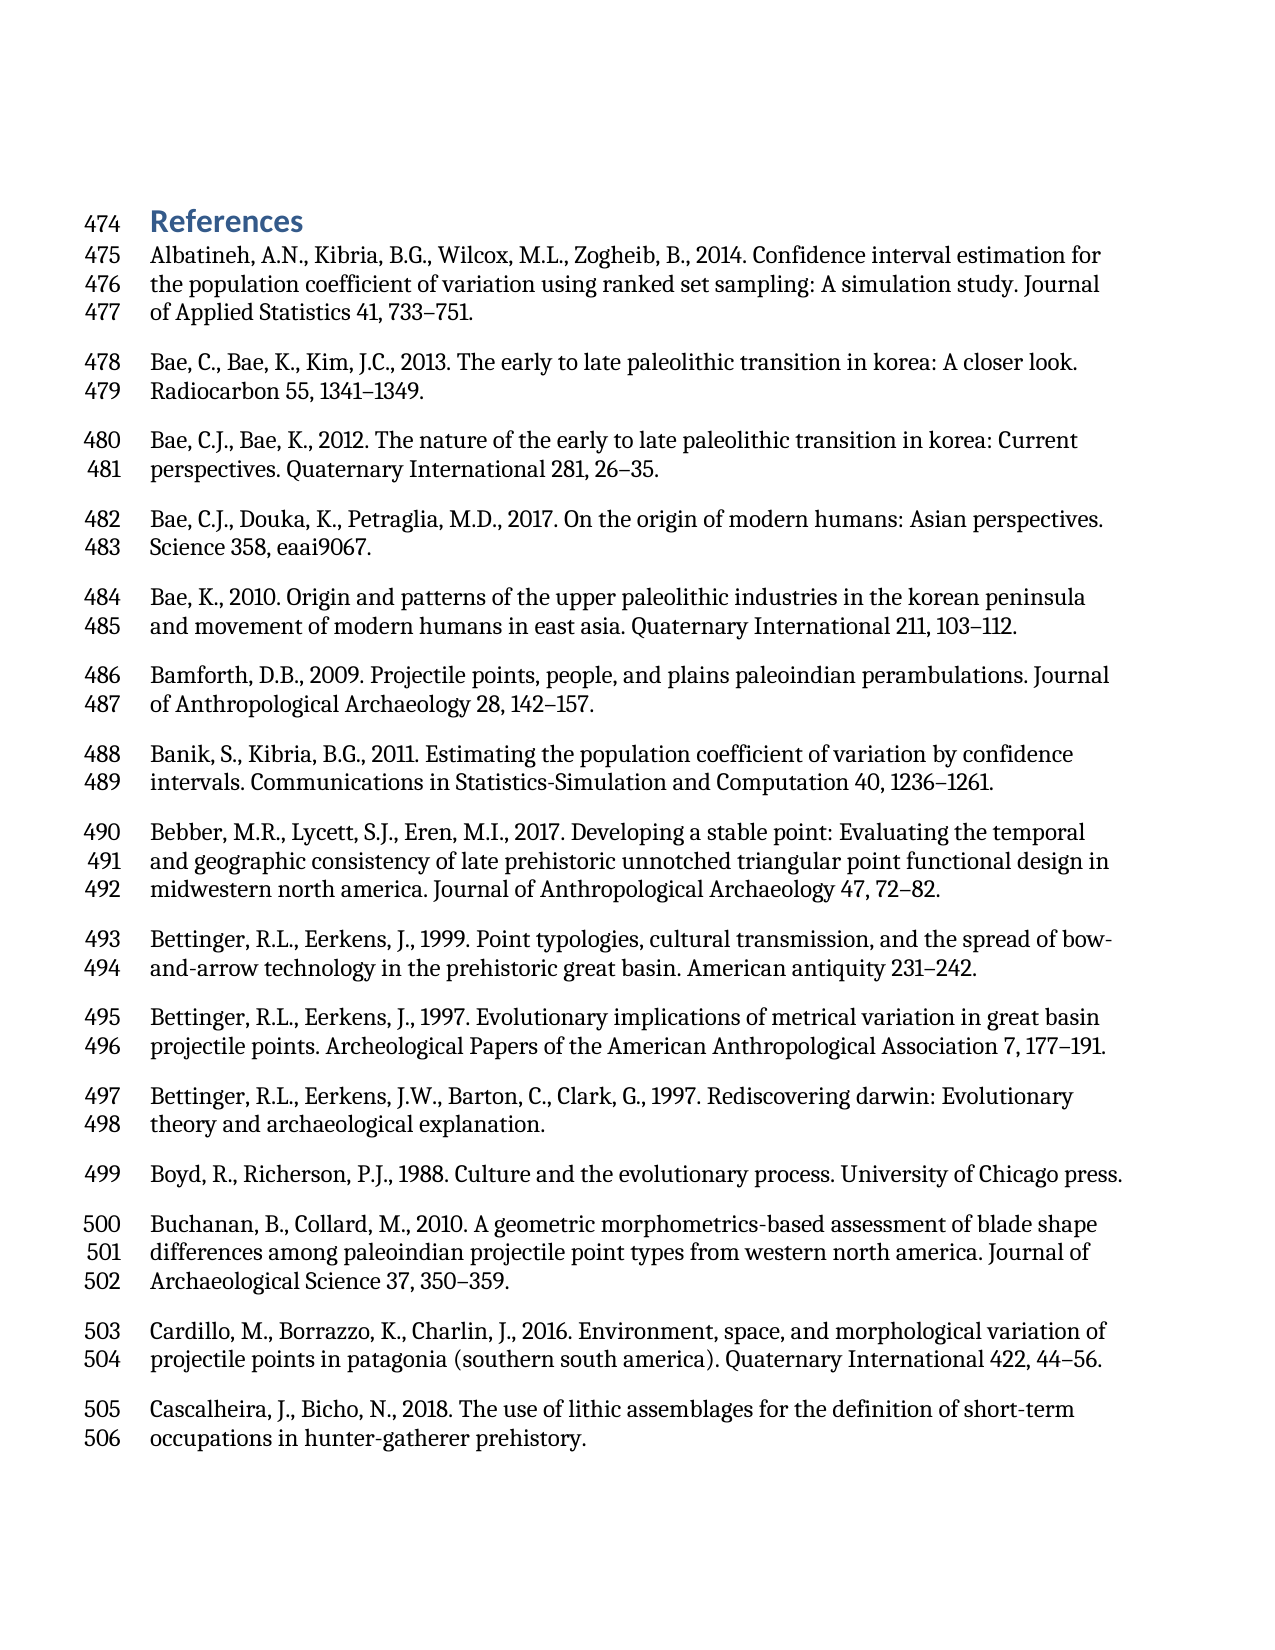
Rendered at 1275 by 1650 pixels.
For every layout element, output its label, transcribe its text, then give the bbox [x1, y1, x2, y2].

text Albatineh, A.N., Kibria, B.G., Wilcox, M.L., Zogheib, B., 2014. Confidence interval estimation for the population coefficient of variation using ranked set sampling: A simulation study. Journal of Applied Statistics 41, 733–751. [150, 241, 1125, 327]
text Bae, C.J., Douka, K., Petraglia, M.D., 2017. On the origin of modern humans: Asian perspectives. Science 358, eaai9067. [150, 504, 1125, 562]
subtitle References [150, 200, 1125, 241]
text Bamforth, D.B., 2009. Projectile points, people, and plains paleoindian perambulations. Journal of Anthropological Archaeology 28, 142–157. [150, 661, 1125, 719]
text Bebber, M.R., Lycett, S.J., Eren, M.I., 2017. Developing a stable point: Evaluating the temporal and geographic consistency of late prehistoric unnotched triangular point functional design in midwestern north america. Journal of Anthropological Archaeology 47, 72–82. [150, 818, 1125, 904]
text Buchanan, B., Collard, M., 2010. A geometric morphometrics-based assessment of blade shape differences among paleoindian projectile point types from western north america. Journal of Archaeological Science 37, 350–359. [150, 1209, 1125, 1296]
text Bae, C.J., Bae, K., 2012. The nature of the early to late paleolithic transition in korea: Current perspectives. Quaternary International 281, 26–35. [150, 426, 1125, 484]
text Bettinger, R.L., Eerkens, J., 1997. Evolutionary implications of metrical variation in great basin projectile points. Archeological Papers of the American Anthropological Association 7, 177–191. [150, 1003, 1125, 1061]
text Bae, K., 2010. Origin and patterns of the upper paleolithic industries in the korean peninsula and movement of modern humans in east asia. Quaternary International 211, 103–112. [150, 583, 1125, 640]
text Bettinger, R.L., Eerkens, J., 1999. Point typologies, cultural transmission, and the spread of bow-and-arrow technology in the prehistoric great basin. American antiquity 231–242. [150, 925, 1125, 982]
text Bae, C., Bae, K., Kim, J.C., 2013. The early to late paleolithic transition in korea: A closer look. Radiocarbon 55, 1341–1349. [150, 348, 1125, 405]
text Cascalheira, J., Bicho, N., 2018. The use of lithic assemblages for the definition of short-term occupations in hunter-gatherer prehistory. [150, 1395, 1125, 1452]
text Bettinger, R.L., Eerkens, J.W., Barton, C., Clark, G., 1997. Rediscovering darwin: Evolutionary theory and archaeological explanation. [150, 1082, 1125, 1139]
text Boyd, R., Richerson, P.J., 1988. Culture and the evolutionary process. University of Chicago press. [150, 1160, 1125, 1189]
text Banik, S., Kibria, B.G., 2011. Estimating the population coefficient of variation by confidence intervals. Communications in Statistics-Simulation and Computation 40, 1236–1261. [150, 739, 1125, 797]
text Cardillo, M., Borrazzo, K., Charlin, J., 2016. Environment, space, and morphological variation of projectile points in patagonia (southern south america). Quaternary International 422, 44–56. [150, 1317, 1125, 1374]
